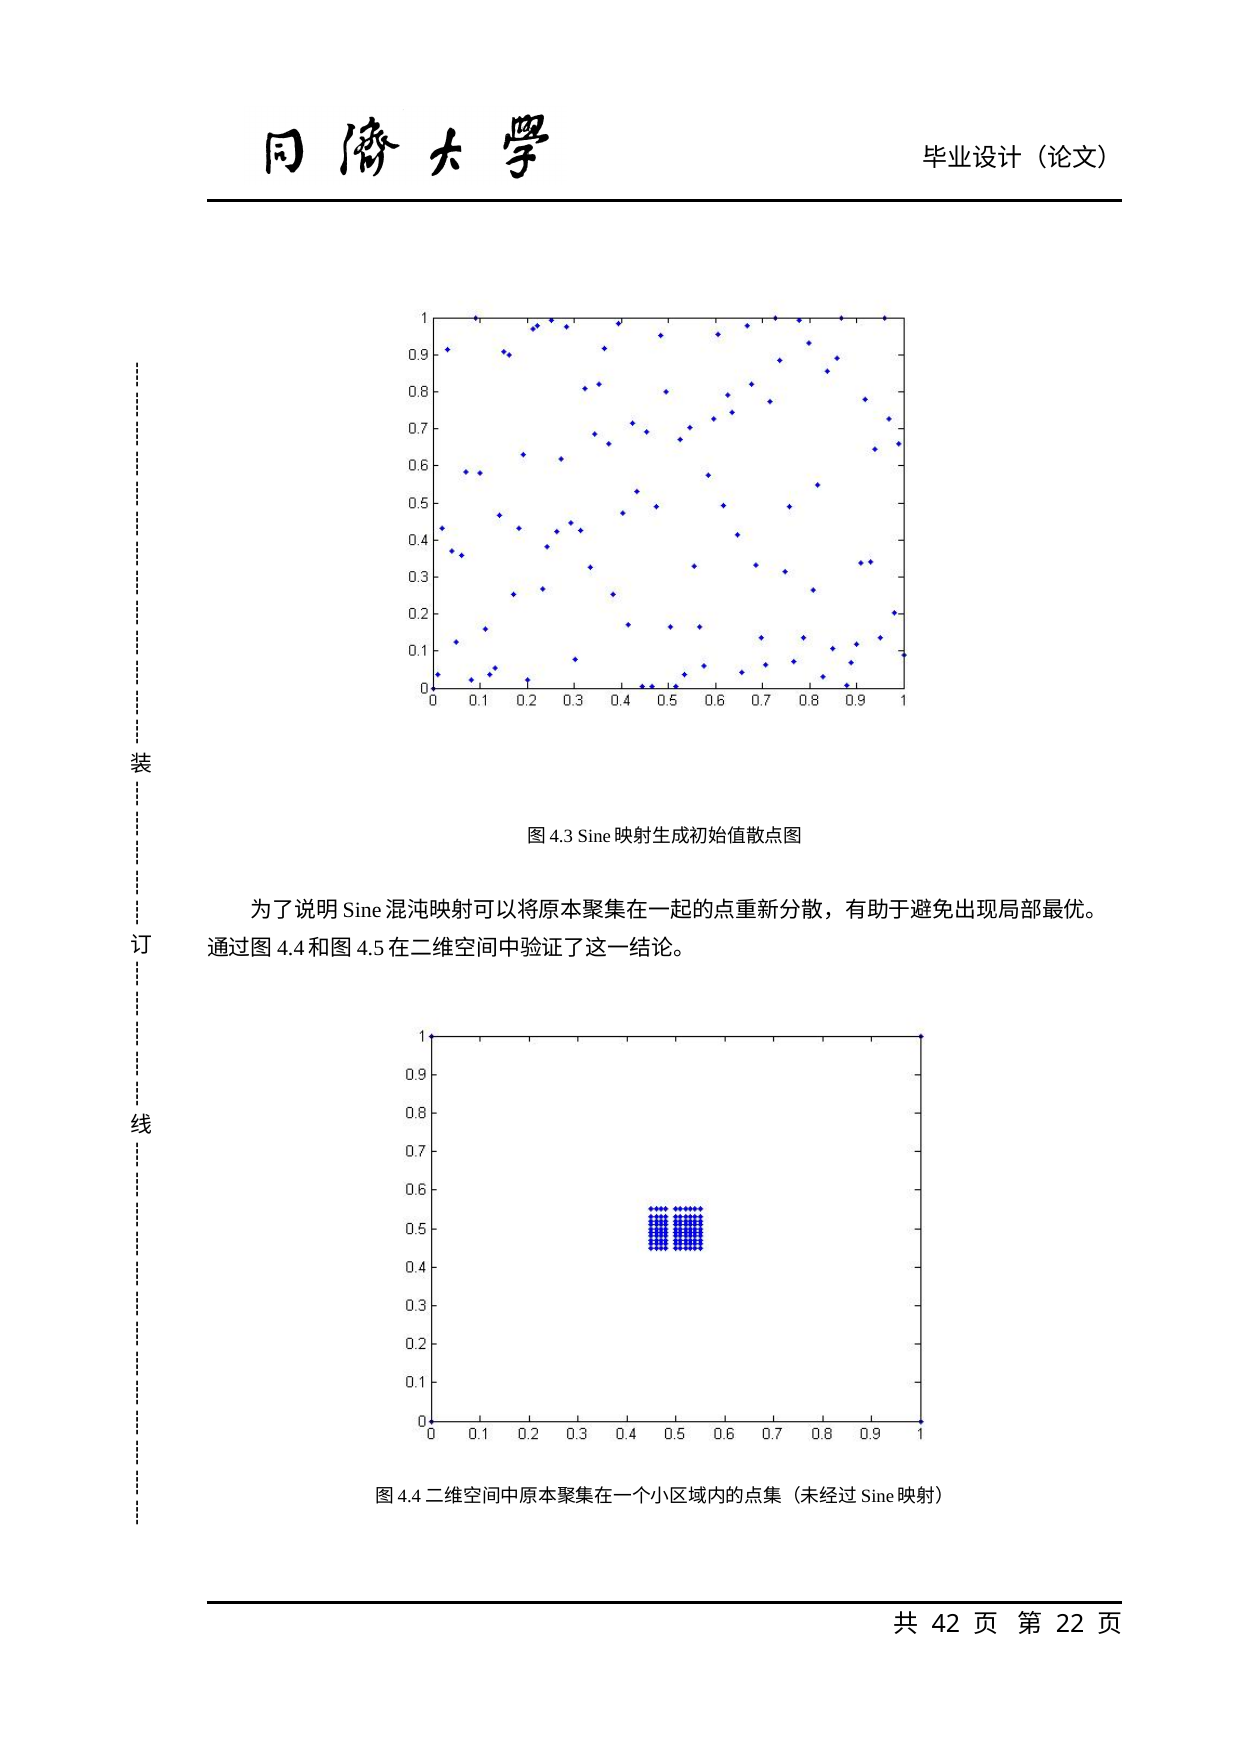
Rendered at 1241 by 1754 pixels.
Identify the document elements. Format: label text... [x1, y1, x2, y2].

picture [354, 283, 961, 738]
text 为了说明Sine混沌映射可以将原本聚集在一起的点重新分散，有助于避免出现局部最优。通过图4.4和图4.5在二维空间中验证了这一结论。 [207, 887, 1122, 962]
text 图4.3 Sine映射生成初始值散点图 [207, 812, 1122, 850]
picture [244, 106, 567, 185]
picture [349, 1000, 980, 1473]
